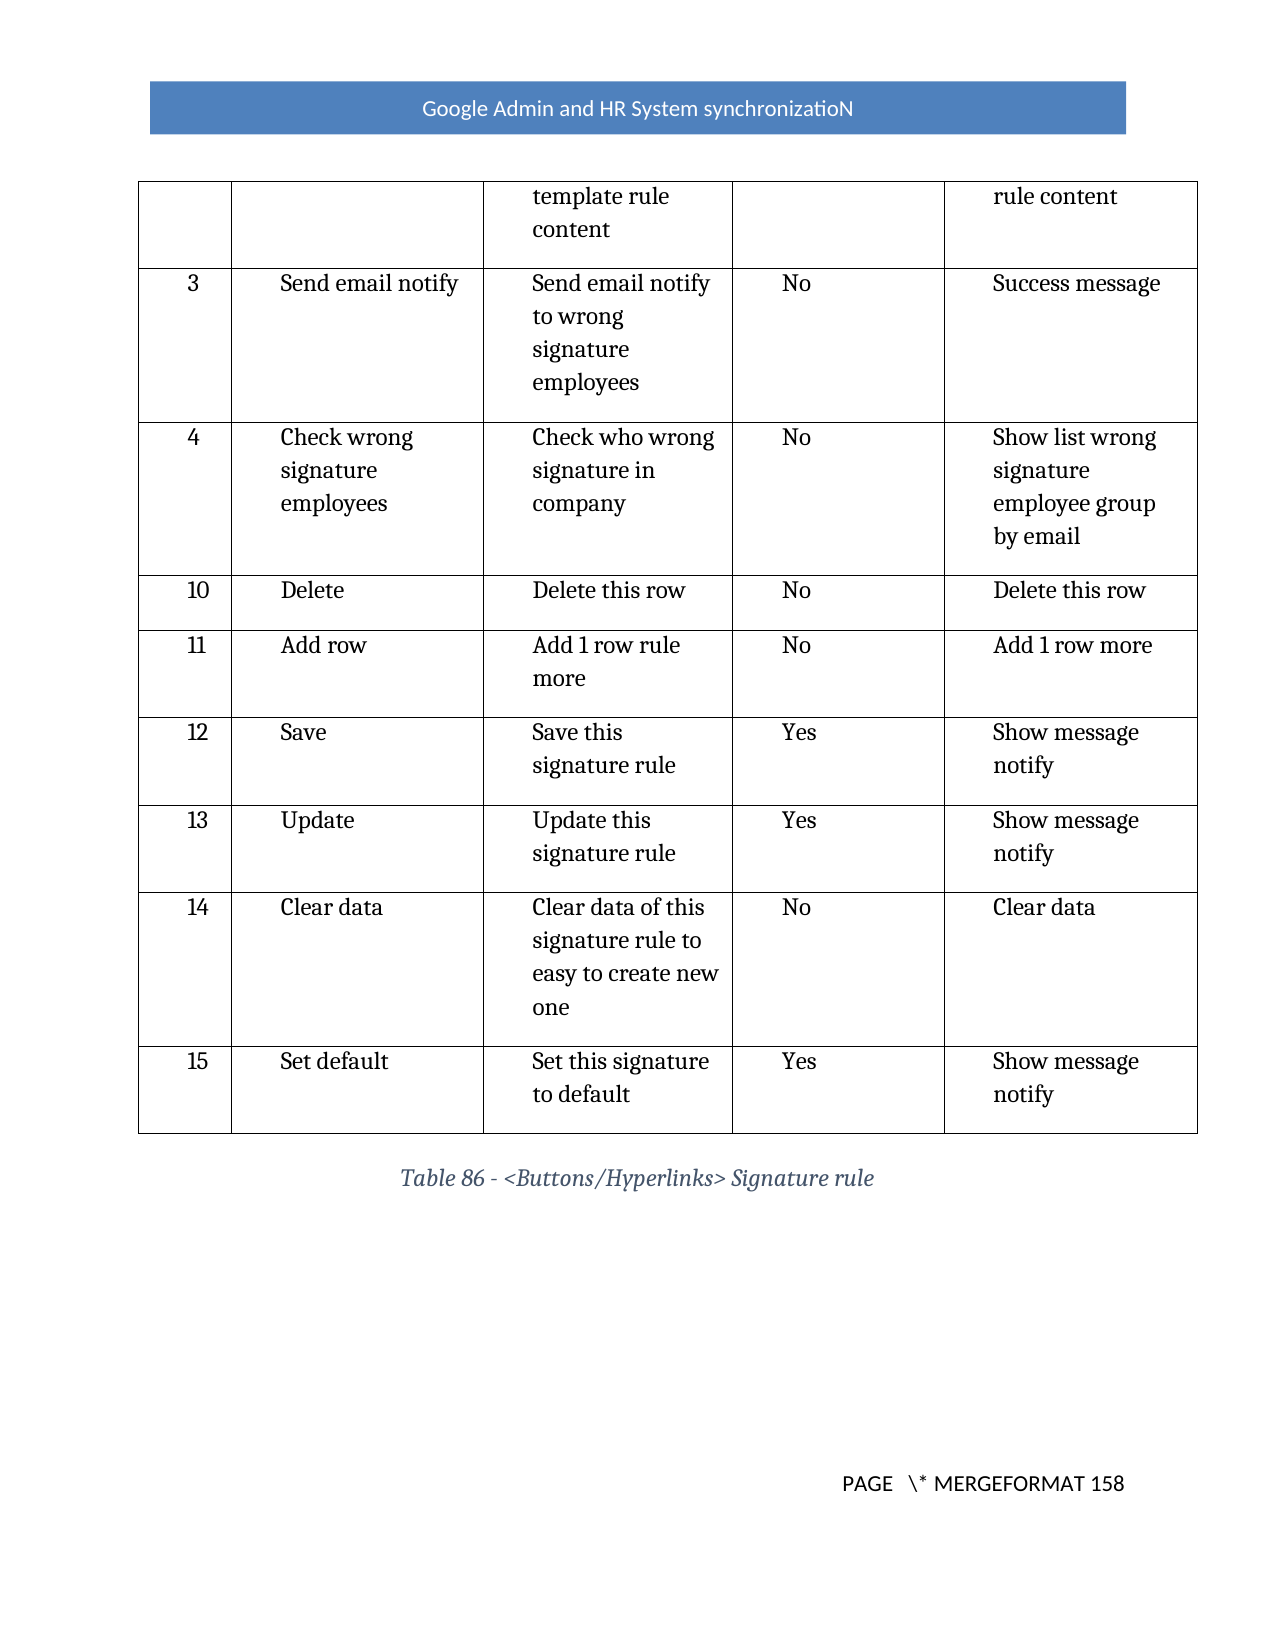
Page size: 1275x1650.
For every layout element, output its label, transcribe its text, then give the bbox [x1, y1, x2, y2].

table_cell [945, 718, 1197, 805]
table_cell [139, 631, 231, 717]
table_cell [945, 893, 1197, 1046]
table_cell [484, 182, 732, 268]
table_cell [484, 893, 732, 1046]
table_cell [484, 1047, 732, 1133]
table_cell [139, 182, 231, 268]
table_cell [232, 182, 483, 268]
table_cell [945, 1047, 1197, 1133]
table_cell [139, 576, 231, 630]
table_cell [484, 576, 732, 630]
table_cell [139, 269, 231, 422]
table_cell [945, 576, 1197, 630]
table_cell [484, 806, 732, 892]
text Table 86 - <Buttons/Hyperlinks> Signature rule [150, 1163, 1125, 1192]
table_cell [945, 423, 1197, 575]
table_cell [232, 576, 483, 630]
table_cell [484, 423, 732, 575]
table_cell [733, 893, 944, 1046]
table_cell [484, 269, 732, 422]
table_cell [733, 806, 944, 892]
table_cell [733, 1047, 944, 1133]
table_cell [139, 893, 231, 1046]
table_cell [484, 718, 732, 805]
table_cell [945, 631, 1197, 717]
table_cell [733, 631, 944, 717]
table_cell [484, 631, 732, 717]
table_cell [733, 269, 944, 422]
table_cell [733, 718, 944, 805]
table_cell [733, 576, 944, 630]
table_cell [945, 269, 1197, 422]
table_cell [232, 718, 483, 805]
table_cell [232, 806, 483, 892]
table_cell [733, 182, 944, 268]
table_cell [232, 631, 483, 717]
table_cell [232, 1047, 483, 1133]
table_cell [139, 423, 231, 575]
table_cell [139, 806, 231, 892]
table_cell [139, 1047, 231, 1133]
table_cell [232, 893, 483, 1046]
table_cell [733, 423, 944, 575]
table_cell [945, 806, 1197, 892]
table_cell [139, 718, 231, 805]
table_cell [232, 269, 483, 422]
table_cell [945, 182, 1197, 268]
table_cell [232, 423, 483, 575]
